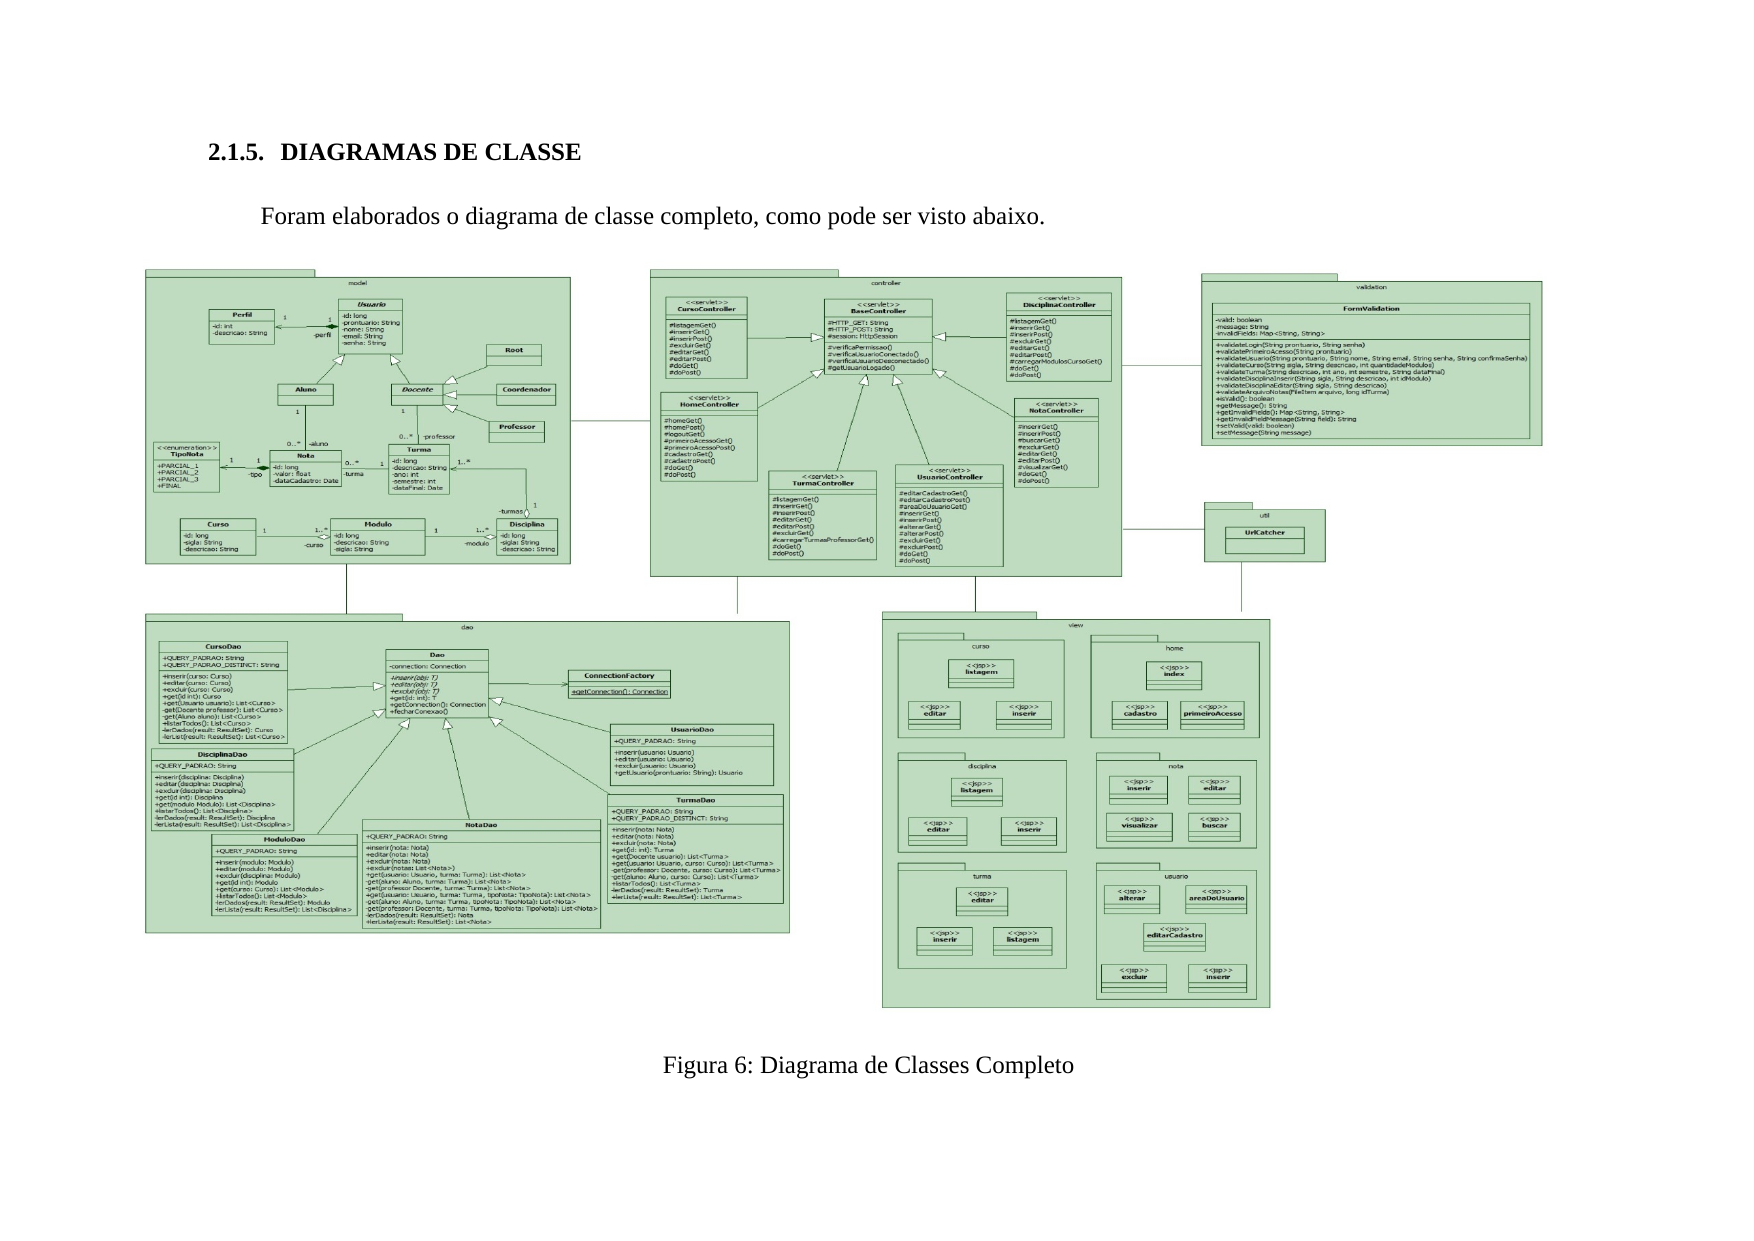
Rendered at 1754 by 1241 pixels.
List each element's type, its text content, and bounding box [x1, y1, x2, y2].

list Foram elaborados o diagrama de classe completo, como pode ser visto abaixo. [260, 201, 1604, 230]
subtitle DIAGRAMAS DE CLASSE [208, 137, 1604, 166]
picture [132, 259, 1555, 1018]
text Figura 6: Diagrama de Classes Completo [133, 1050, 1604, 1079]
